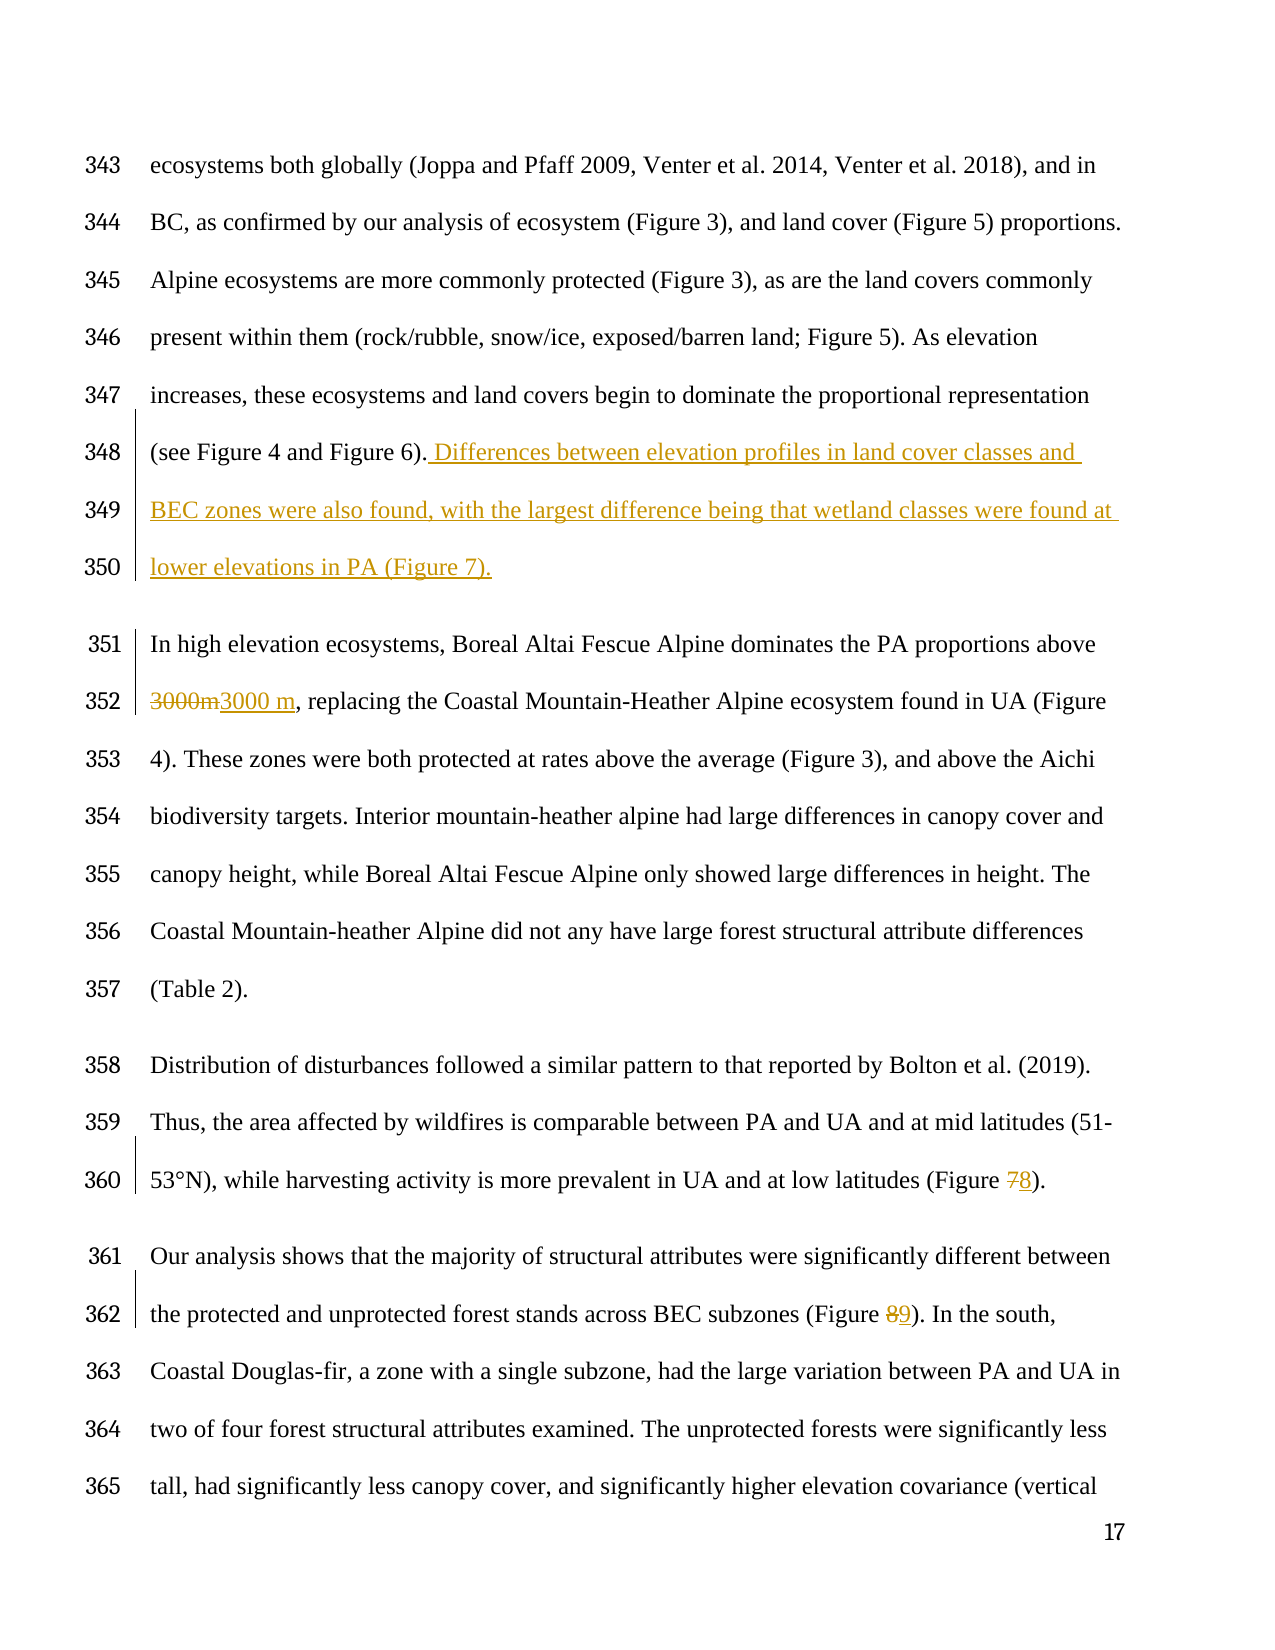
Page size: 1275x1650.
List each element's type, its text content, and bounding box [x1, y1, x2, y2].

text Distribution of disturbances followed a similar pattern to that reported by Bolton et al. (2019). Thus, the area affected by wildfires is comparable between PA and UA and at mid latitudes (51-53°N), while harvesting activity is more prevalent in UA and at low latitudes (Figure ). [150, 1050, 1125, 1194]
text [150, 150, 1125, 581]
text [150, 1241, 1125, 1500]
text In high elevation ecosystems, Boreal Altai Fescue Alpine dominates the PA proportions above , replacing the Coastal Mountain-Heather Alpine ecosystem found in UA (Figure 4). These zones were both protected at rates above the average (Figure 3), and above the Aichi biodiversity targets. Interior mountain-heather alpine had large differences in canopy cover and canopy height, while Boreal Altai Fescue Alpine only showed large differences in height. The Coastal Mountain-heather Alpine did not any have large forest structural attribute differences (Table 2). [150, 629, 1125, 1002]
